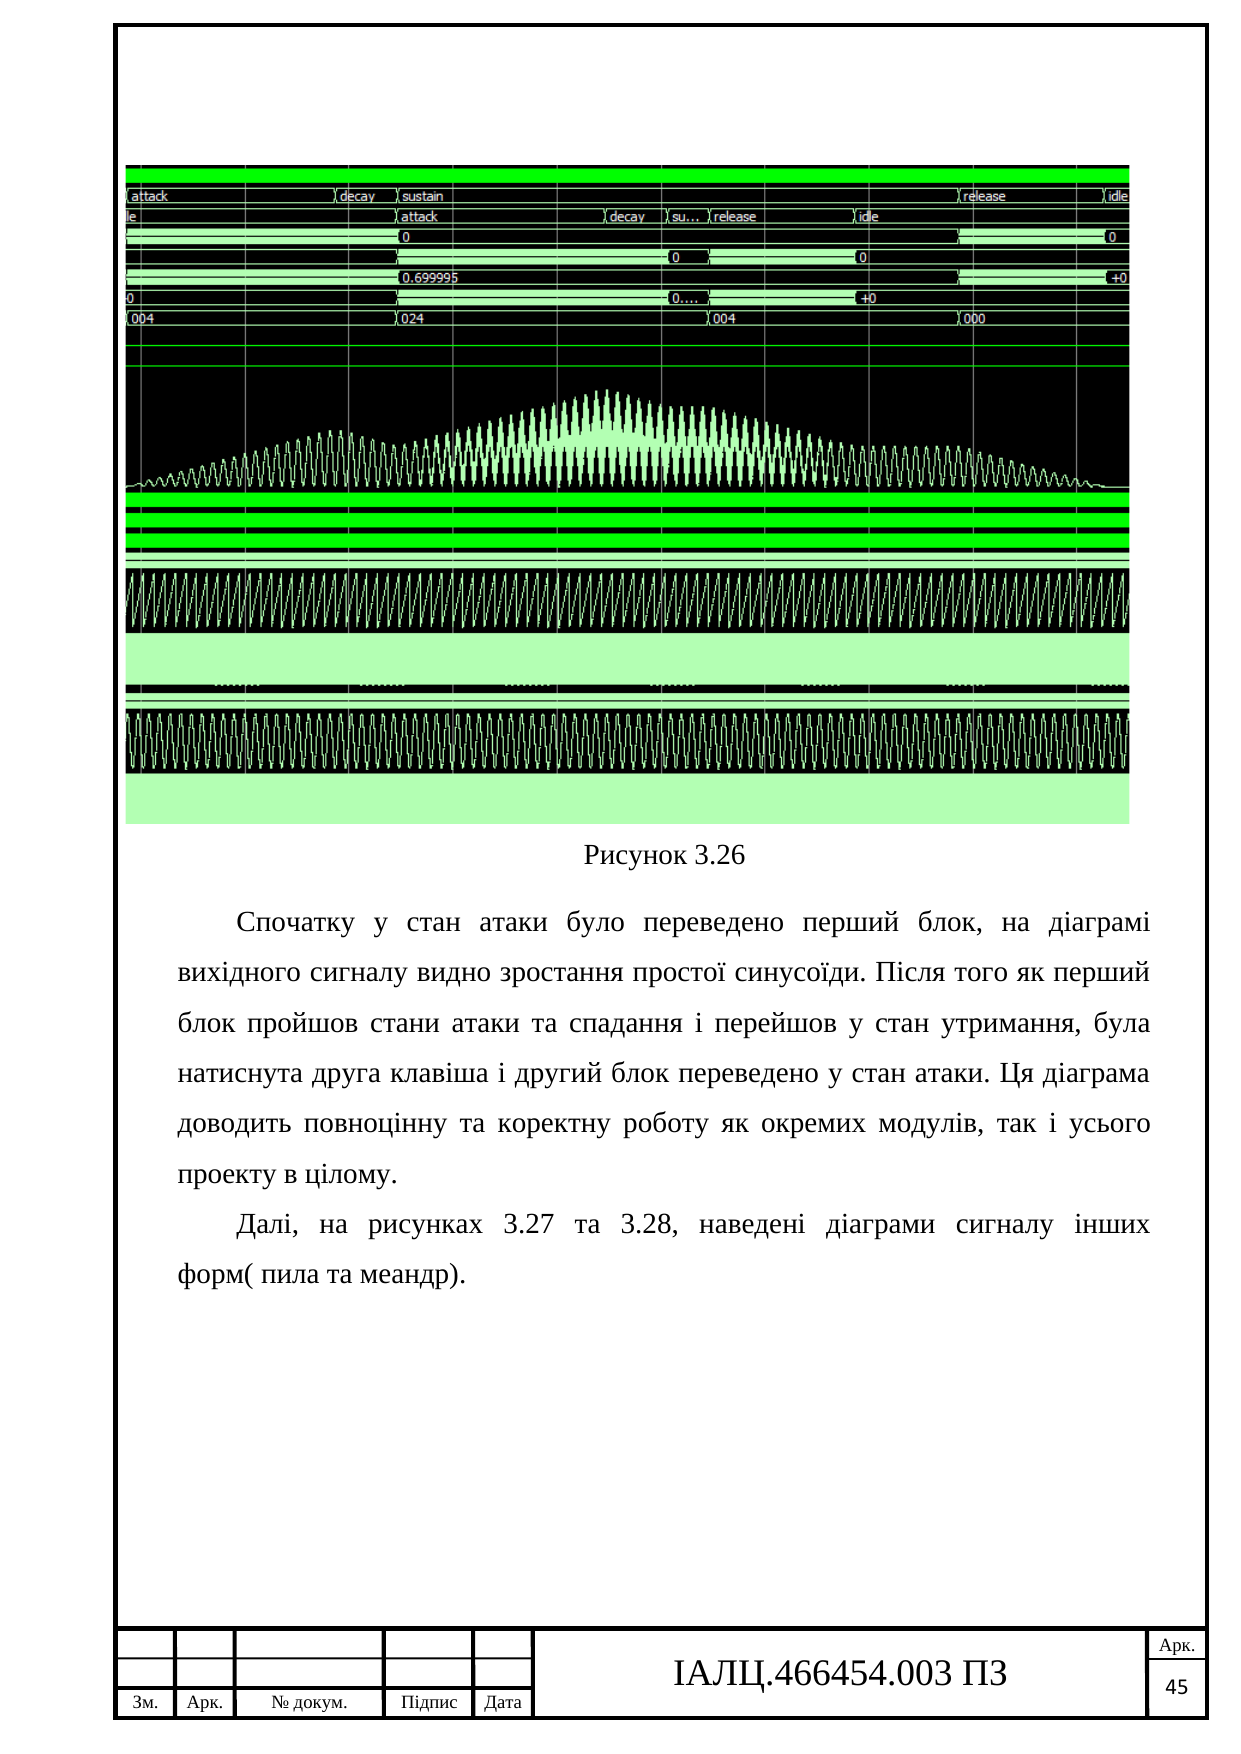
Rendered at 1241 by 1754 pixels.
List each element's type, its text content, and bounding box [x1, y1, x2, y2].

list Рисунок 3.26 [103, 837, 1152, 871]
list Далі, на рисунках 3.27 та 3.28, наведені діаграми сигналу інших форм( пила та меандр). [177, 1206, 1152, 1290]
list Спочатку у стан атаки було переведено перший блок, на діаграмі вихідного сигналу видно зростання простої синусоїди. Після того як перший блок пройшов стани атаки та спадання і перейшов у стан утримання, була натиснута друга клавіша і другий блок переведено у стан атаки. Ця діаграма доводить повноцінну та коректну роботу як окремих модулів, так і усього проекту в цілому. [177, 904, 1152, 1189]
picture [125, 165, 1130, 824]
